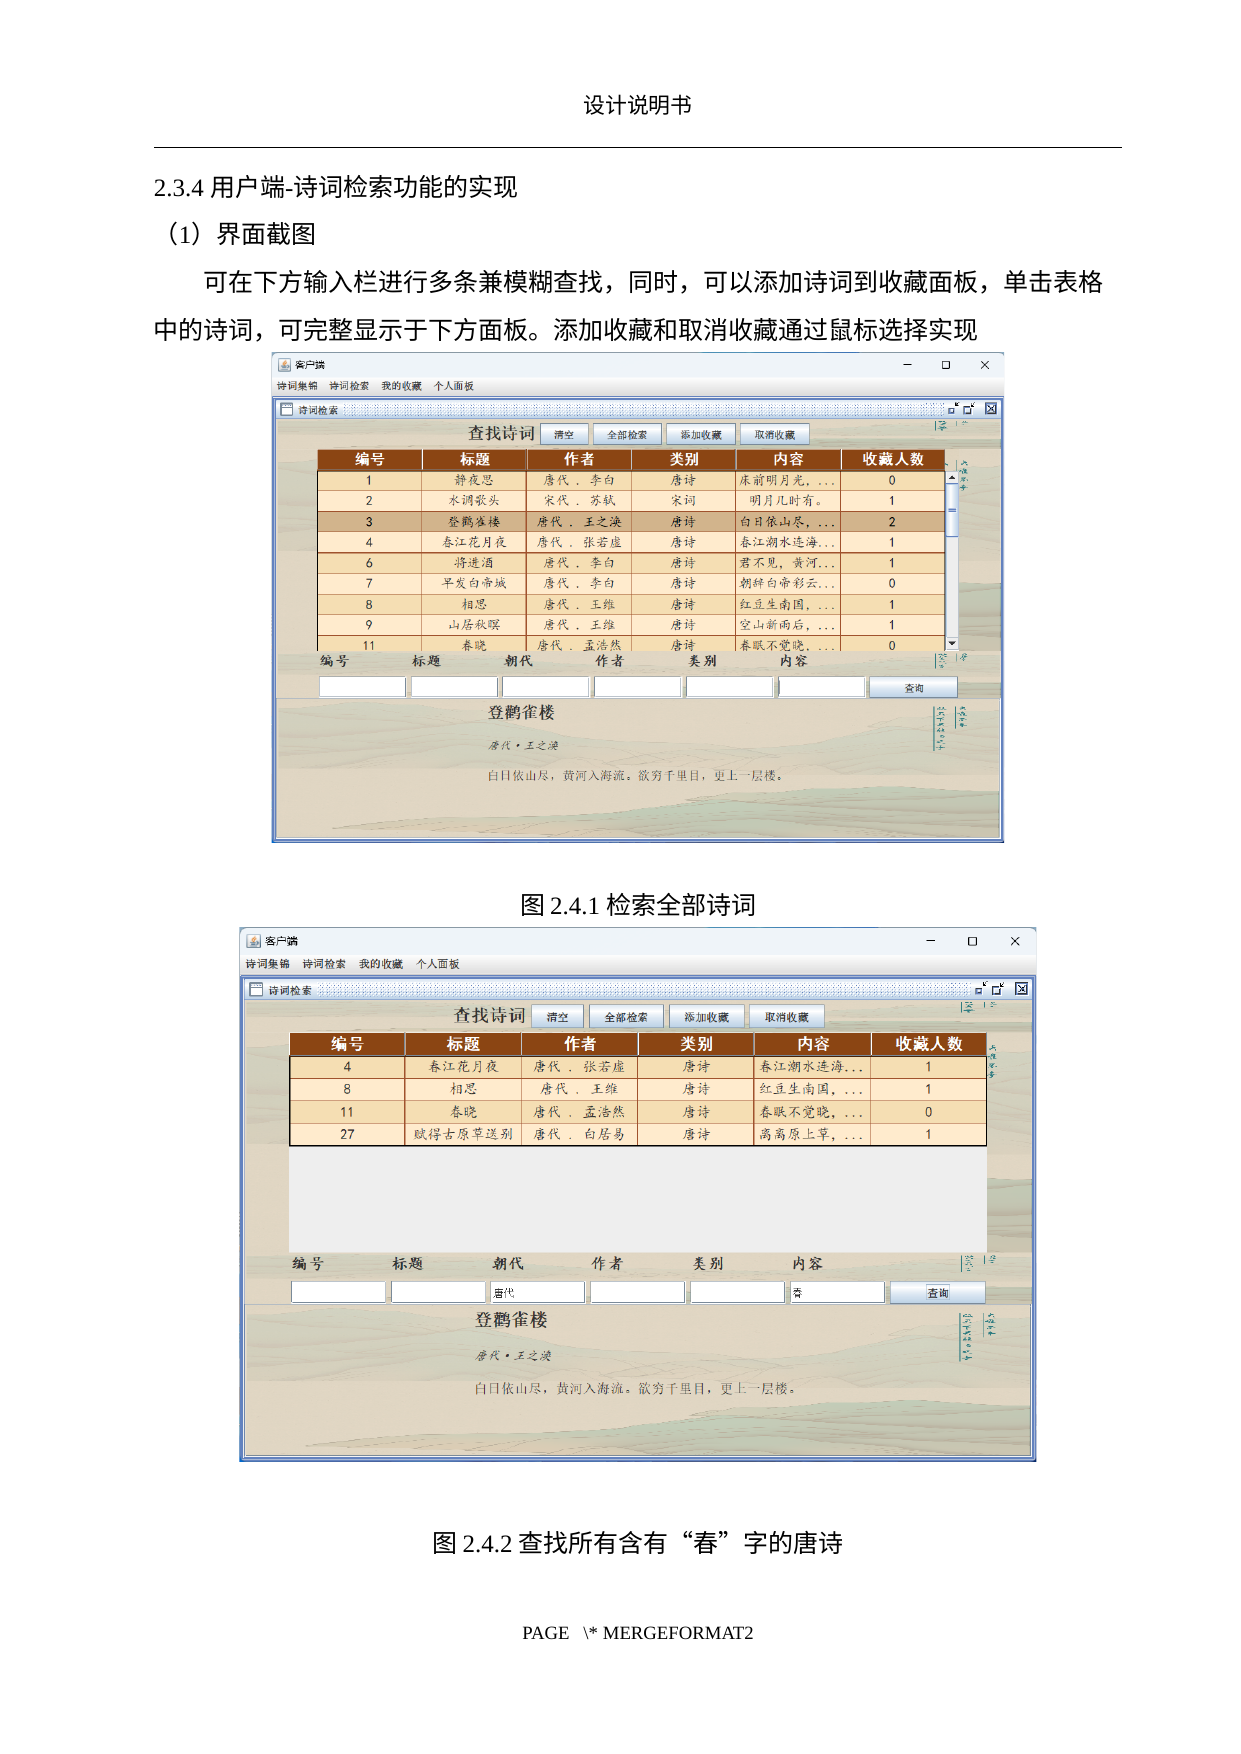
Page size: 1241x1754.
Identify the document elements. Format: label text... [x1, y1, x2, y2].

text 图2.4.2 查找所有含有“春”字的唐诗 [153, 1517, 1122, 1565]
picture [239, 927, 1037, 1462]
text 可在下方输入栏进行多条兼模糊查找，同时，可以添加诗词到收藏面板，单击表格中的诗词，可完整显示于下方面板。添加收藏和取消收藏通过鼠标选择实现 [153, 257, 1122, 353]
text （1）界面截图 [153, 209, 1122, 257]
subtitle 2.3.4 用户端-诗词检索功能的实现 [153, 161, 1122, 209]
text 图2.4.1 检索全部诗词 [153, 880, 1122, 928]
picture [271, 352, 1005, 843]
